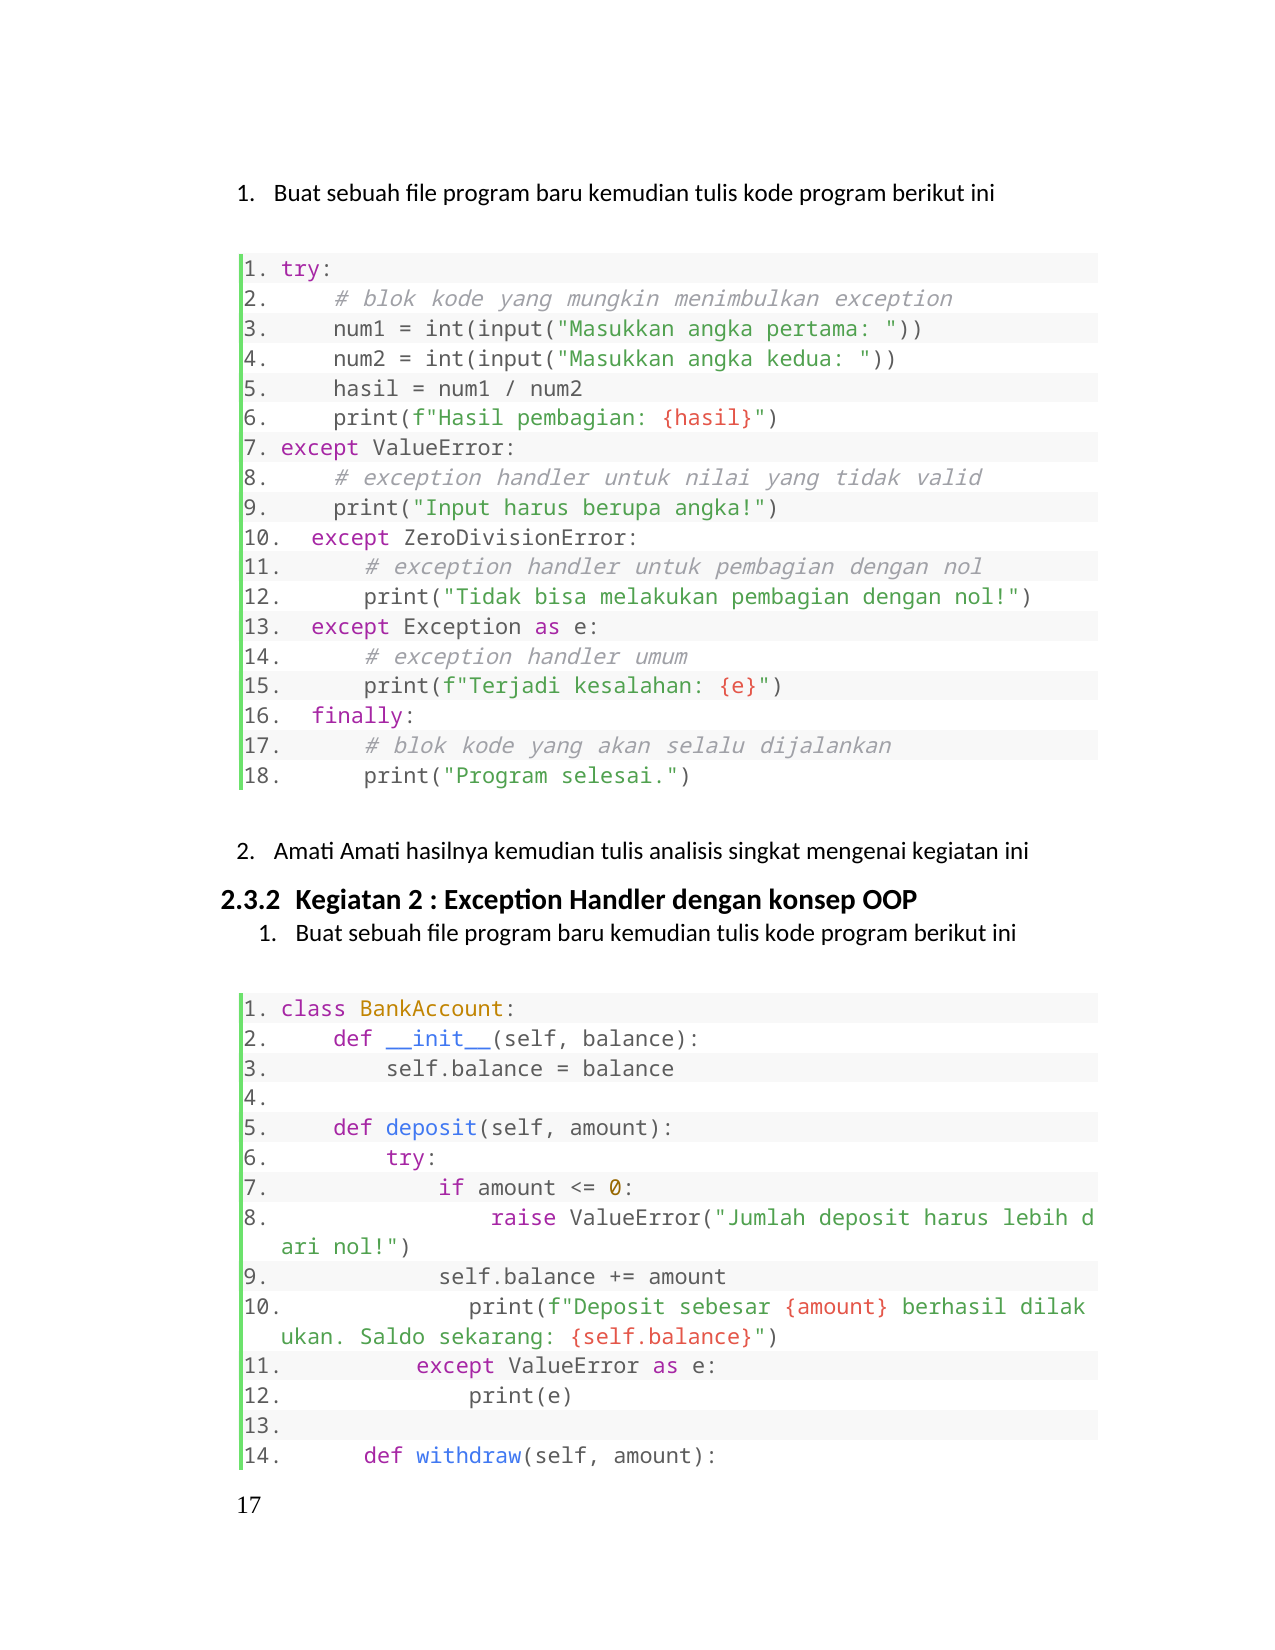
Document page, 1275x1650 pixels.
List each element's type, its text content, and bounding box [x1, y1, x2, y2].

list num2 = int(input("Masukkan angka kedua: ")) [243, 343, 1098, 373]
list print("Input harus berupa angka!") [243, 492, 1098, 522]
list def __init__(self, balance): [243, 1023, 1098, 1053]
list self.balance = balance [243, 1053, 1098, 1082]
list raise ValueError("Jumlah deposit harus lebih dari nol!") [243, 1202, 1098, 1261]
list def withdraw(self, amount): [243, 1440, 1098, 1470]
list Buat sebuah file program baru kemudian tulis kode program berikut ini [236, 177, 1098, 208]
list print("Tidak bisa melakukan pembagian dengan nol!") [243, 581, 1098, 611]
list class BankAccount: [243, 993, 1098, 1023]
list # blok kode yang akan selalu dijalankan [243, 730, 1098, 760]
list print(f"Deposit sebesar {amount} berhasil dilakukan. Saldo sekarang: {self.balance}") [243, 1291, 1098, 1351]
list except ValueError: [243, 432, 1098, 462]
list # exception handler untuk nilai yang tidak valid [243, 462, 1098, 492]
list print(f"Terjadi kesalahan: {e}") [243, 671, 1098, 700]
list except Exception as e: [243, 611, 1098, 641]
list Amati Amati hasilnya kemudian tulis analisis singkat mengenai kegiatan ini [236, 835, 1098, 866]
list except ZeroDivisionError: [243, 522, 1098, 551]
list except ValueError as e: [243, 1351, 1098, 1380]
list self.balance += amount [243, 1261, 1098, 1291]
list print(e) [243, 1380, 1098, 1410]
list try: [238, 253, 1098, 283]
list print(f"Hasil pembagian: {hasil}") [243, 402, 1098, 432]
list Buat sebuah file program baru kemudian tulis kode program berikut ini [258, 917, 1098, 947]
list print("Program selesai.") [243, 760, 1098, 790]
list # exception handler untuk pembagian dengan nol [243, 551, 1098, 581]
list def deposit(self, amount): [243, 1112, 1098, 1142]
list try: [243, 1142, 1098, 1172]
list finally: [243, 700, 1098, 730]
list num1 = int(input("Masukkan angka pertama: ")) [243, 313, 1098, 343]
list # blok kode yang mungkin menimbulkan exception [243, 283, 1098, 313]
list if amount <= 0: [243, 1172, 1098, 1202]
subtitle Kegiatan 2 : Exception Handler dengan konsep OOP [220, 881, 1098, 917]
list hasil = num1 / num2 [243, 373, 1098, 402]
list # exception handler umum [243, 641, 1098, 671]
